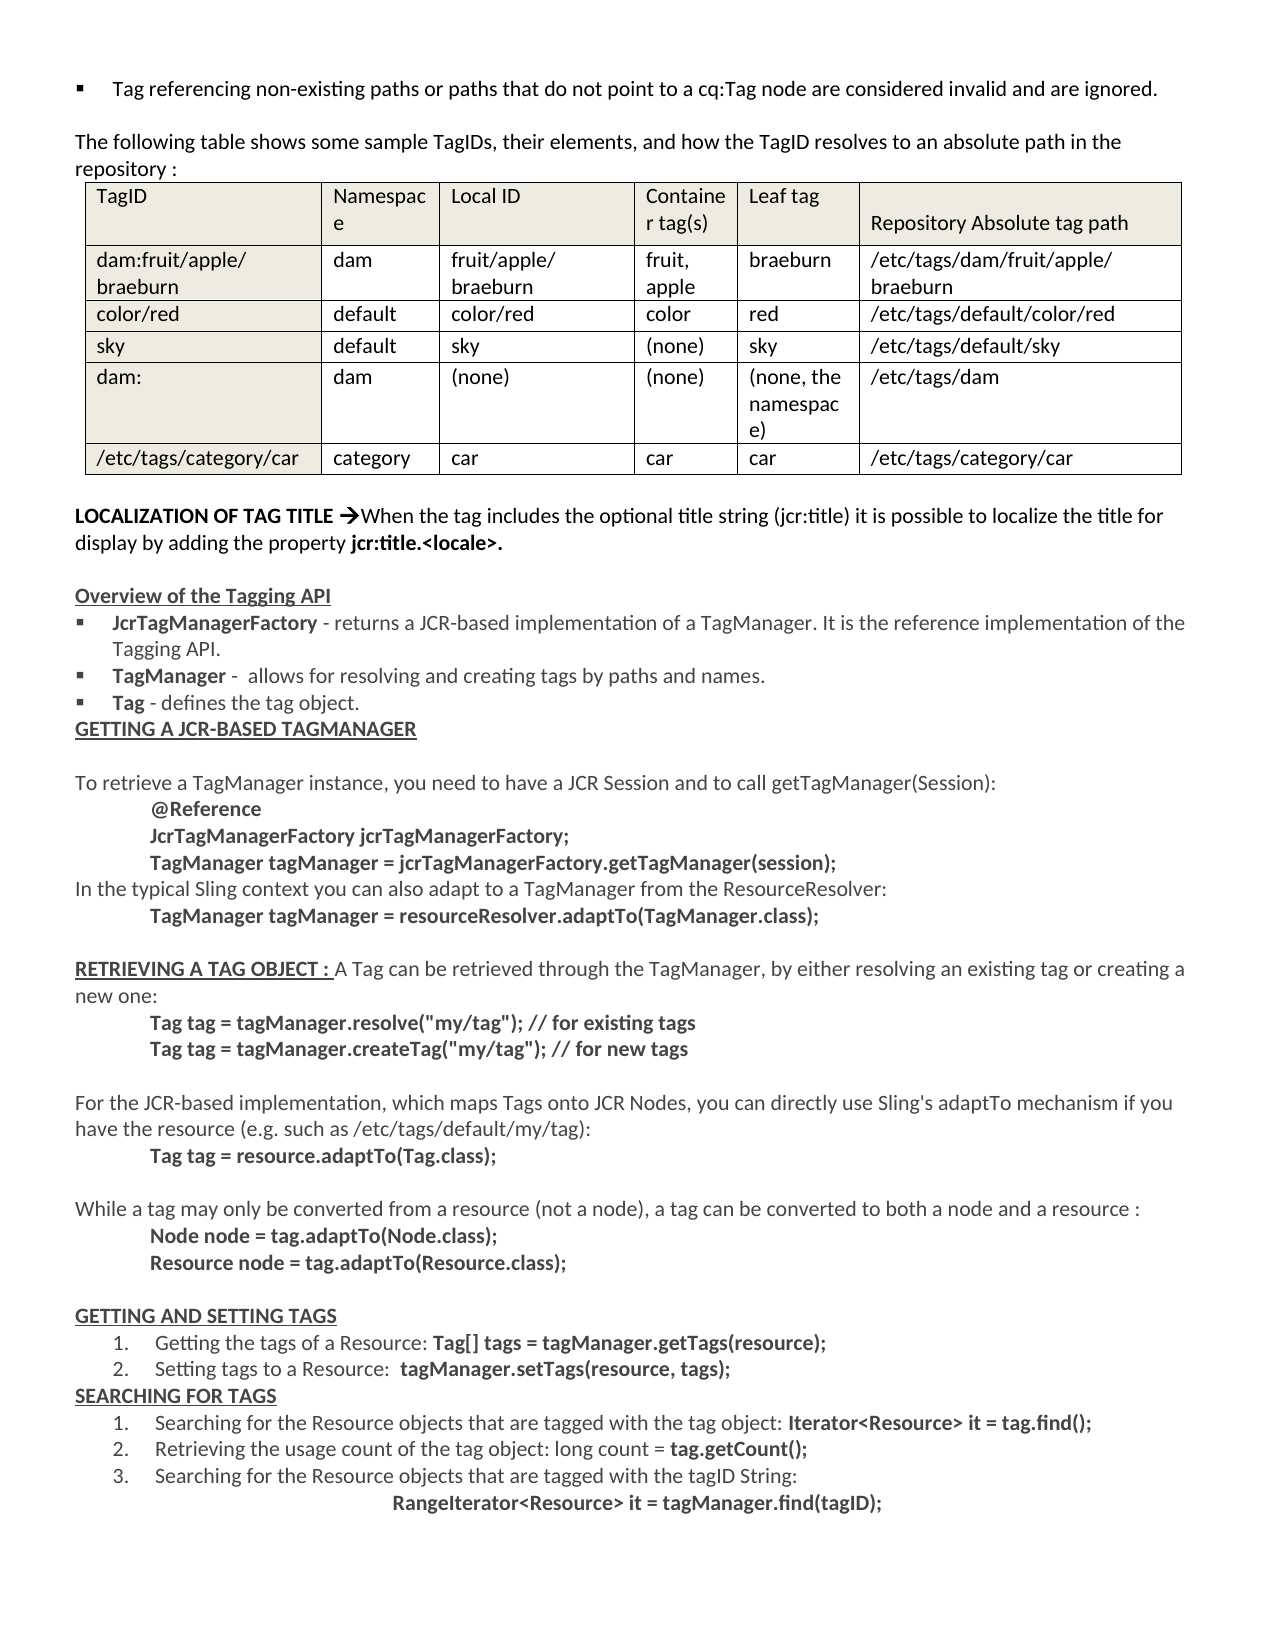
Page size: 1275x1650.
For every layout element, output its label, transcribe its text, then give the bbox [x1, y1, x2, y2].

text @Reference [150, 795, 1200, 822]
table_header Local ID [440, 183, 634, 245]
table_cell (none) [440, 363, 634, 443]
table_header TagID [86, 183, 321, 245]
text Tag tag = tagManager.createTag("my/tag"); // for new tags [150, 1035, 1200, 1062]
table_cell braeburn [738, 246, 859, 299]
text Node node = tag.adaptTo(Node.class); [150, 1222, 1200, 1249]
table_cell (none) [635, 363, 737, 443]
table_cell dam:fruit/apple/braeburn [86, 246, 321, 299]
text For the JCR-based implementation, which maps Tags onto JCR Nodes, you can directly use Sling's adaptTo mechanism if you have the resource (e.g. such as /etc/tags/default/my/tag): [75, 1089, 1200, 1142]
list Retrieving the usage count of the tag object: long count = tag.getCount(); [112, 1435, 1200, 1462]
table_cell sky [86, 332, 321, 362]
table_cell color/red [440, 301, 634, 331]
list TagManager - allows for resolving and creating tags by paths and names. [75, 662, 1200, 689]
table_cell /etc/tags/category/car [86, 444, 321, 474]
text GETTING AND SETTING TAGS [75, 1302, 1200, 1329]
table_cell car [738, 444, 859, 474]
text Tag tag = resource.adaptTo(Tag.class); [75, 1142, 1200, 1169]
text The following table shows some sample TagIDs, their elements, and how the TagID resolves to an absolute path in the repository : [75, 128, 1200, 182]
list Tag - defines the tag object. [75, 689, 1200, 715]
text JcrTagManagerFactory jcrTagManagerFactory; [150, 822, 1200, 849]
list Setting tags to a Resource: tagManager.setTags(resource, tags); [112, 1355, 1200, 1382]
text TagManager tagManager = jcrTagManagerFactory.getTagManager(session); [150, 849, 1200, 875]
text Overview of the Tagging API [75, 582, 1200, 609]
text To retrieve a TagManager instance, you need to have a JCR Session and to call getTagManager(Session): [75, 769, 1200, 795]
table_cell dam [322, 246, 439, 299]
table_cell /etc/tags/dam [860, 363, 1181, 443]
text RETRIEVING A TAG OBJECT : A Tag can be retrieved through the TagManager, by either resolving an existing tag or creating a new one: [75, 955, 1200, 1009]
table_cell default [322, 332, 439, 362]
text RangeIterator<Resource> it = tagManager.find(tagID); [75, 1489, 1200, 1515]
table_cell /etc/tags/default/color/red [860, 301, 1181, 331]
table_cell car [635, 444, 737, 474]
table_header Namespace [322, 183, 439, 245]
list Searching for the Resource objects that are tagged with the tagID String: [112, 1462, 1200, 1489]
table_cell /etc/tags/dam/fruit/apple/braeburn [860, 246, 1181, 299]
table_cell red [738, 301, 859, 331]
table_header Container tag(s) [635, 183, 737, 245]
table_cell (none, the namespace) [738, 363, 859, 443]
table_cell color/red [86, 301, 321, 331]
table_cell sky [738, 332, 859, 362]
text Tag tag = tagManager.resolve("my/tag"); // for existing tags [150, 1009, 1200, 1035]
table_cell default [322, 301, 439, 331]
text While a tag may only be converted from a resource (not a node), a tag can be converted to both a node and a resource : [75, 1195, 1200, 1222]
text In the typical Sling context you can also adapt to a TagManager from the ResourceResolver: [75, 875, 1200, 902]
table_cell /etc/tags/default/sky [860, 332, 1181, 362]
table_cell color [635, 301, 737, 331]
list Getting the tags of a Resource: Tag[] tags = tagManager.getTags(resource); [112, 1329, 1200, 1355]
text GETTING A JCR-BASED TAGMANAGER [75, 715, 1200, 742]
table_cell dam [322, 363, 439, 443]
table_cell sky [440, 332, 634, 362]
table_cell (none) [635, 332, 737, 362]
list Tag referencing non-existing paths or paths that do not point to a cq:Tag node are considered invalid and are ignored. [75, 75, 1200, 102]
table_cell category [322, 444, 439, 474]
table_header Repository Absolute tag path [860, 183, 1181, 245]
text TagManager tagManager = resourceResolver.adaptTo(TagManager.class); [75, 902, 1200, 929]
list JcrTagManagerFactory - returns a JCR-based implementation of a TagManager. It is the reference implementation of the Tagging API. [75, 609, 1200, 662]
table_cell /etc/tags/category/car [860, 444, 1181, 474]
table_cell fruit, apple [635, 246, 737, 299]
table_header Leaf tag [738, 183, 859, 245]
table_cell fruit/apple/braeburn [440, 246, 634, 299]
text SEARCHING FOR TAGS [75, 1382, 1200, 1409]
table_cell car [440, 444, 634, 474]
text Resource node = tag.adaptTo(Resource.class); [150, 1249, 1200, 1275]
list Searching for the Resource objects that are tagged with the tag object: Iterator<Resource> it = tag.find(); [112, 1409, 1200, 1435]
table_cell dam: [86, 363, 321, 443]
text LOCALIZATION OF TAG TITLE When the tag includes the optional title string (jcr:title) it is possible to localize the title for display by adding the property jcr:title.<locale>. [75, 502, 1200, 555]
